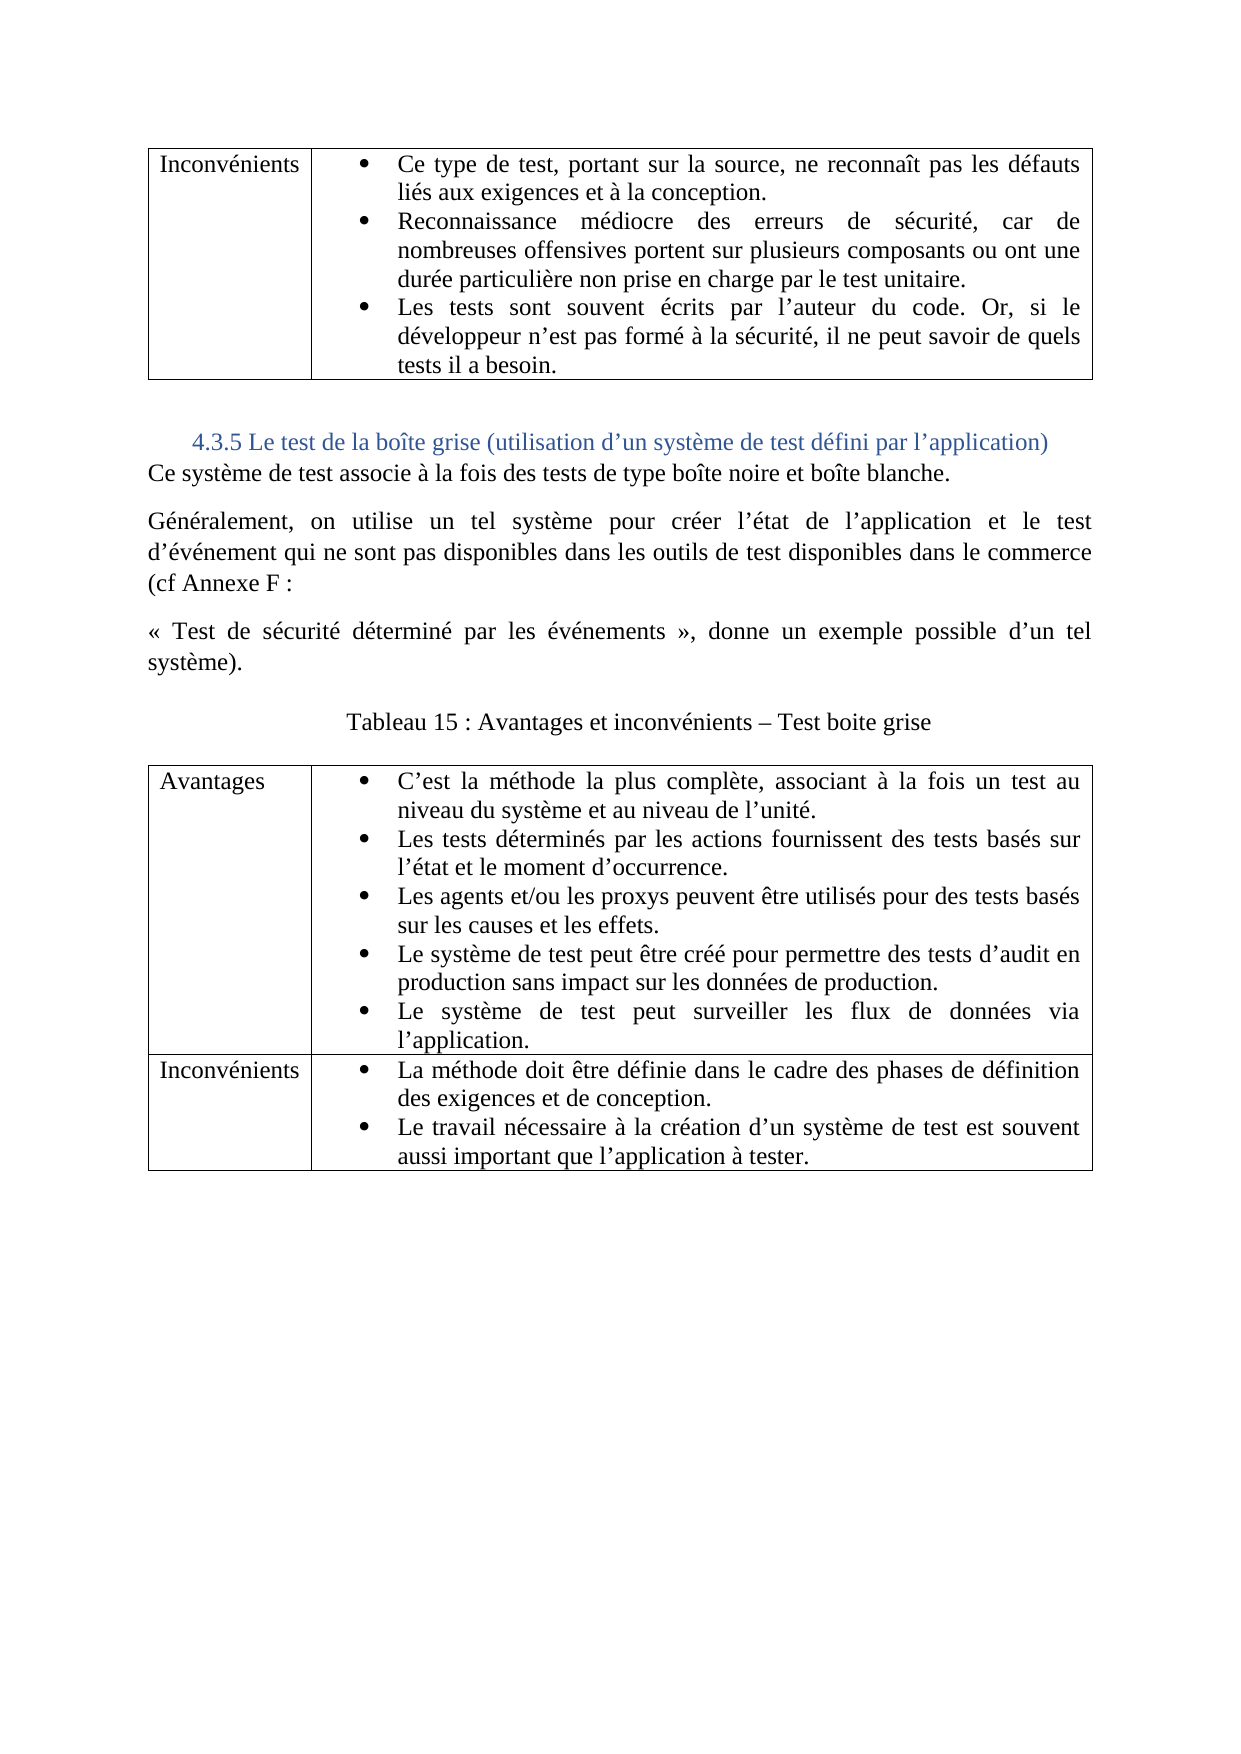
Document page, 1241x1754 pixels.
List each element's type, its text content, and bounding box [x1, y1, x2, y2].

table_cell La méthode doit être définie dans le cadre des phases de définition des exigences et de conception. Le travail nécessaire à la création d’un système de test est souvent aussi important que l’application à tester. [312, 1055, 1092, 1170]
table_cell Inconvénients [149, 149, 311, 379]
text « Test de sécurité déterminé par les événements », donne un exemple possible d’un tel système). [148, 616, 1093, 676]
table_header C’est la méthode la plus complète, associant à la fois un test au niveau du système et au niveau de l’unité. Les tests déterminés par les actions fournissent des tests basés sur l’état et le moment d’occurrence. Les agents et/ou les proxys peuvent être utilisés pour des tests basés sur les causes et les effets. Le système de test peut être créé pour permettre des tests d’audit en production sans impact sur les données de production. Le système de test peut surveiller les flux de données via l’application. [312, 766, 1092, 1054]
text Généralement, on utilise un tel système pour créer l’état de l’application et le test d’événement qui ne sont pas disponibles dans les outils de test disponibles dans le commerce (cf Annexe F : [148, 506, 1093, 597]
text Tableau 15 : Avantages et inconvénients – Test boite grise [185, 707, 1093, 736]
table_cell Inconvénients [149, 1055, 311, 1170]
table_cell Ce type de test, portant sur la source, ne reconnaît pas les défauts liés aux exigences et à la conception. Reconnaissance médiocre des erreurs de sécurité, car de nombreuses offensives portent sur plusieurs composants ou ont une durée particulière non prise en charge par le test unitaire. Les tests sont souvent écrits par l’auteur du code. Or, si le développeur n’est pas formé à la sécurité, il ne peut savoir de quels tests il a besoin. [312, 149, 1092, 379]
table_header Avantages [149, 766, 311, 1054]
subtitle 4.3.5 Le test de la boîte grise (utilisation d’un système de test défini par l’application) [148, 427, 1093, 456]
text Ce système de test associe à la fois des tests de type boîte noire et boîte blanche. [148, 458, 1093, 487]
